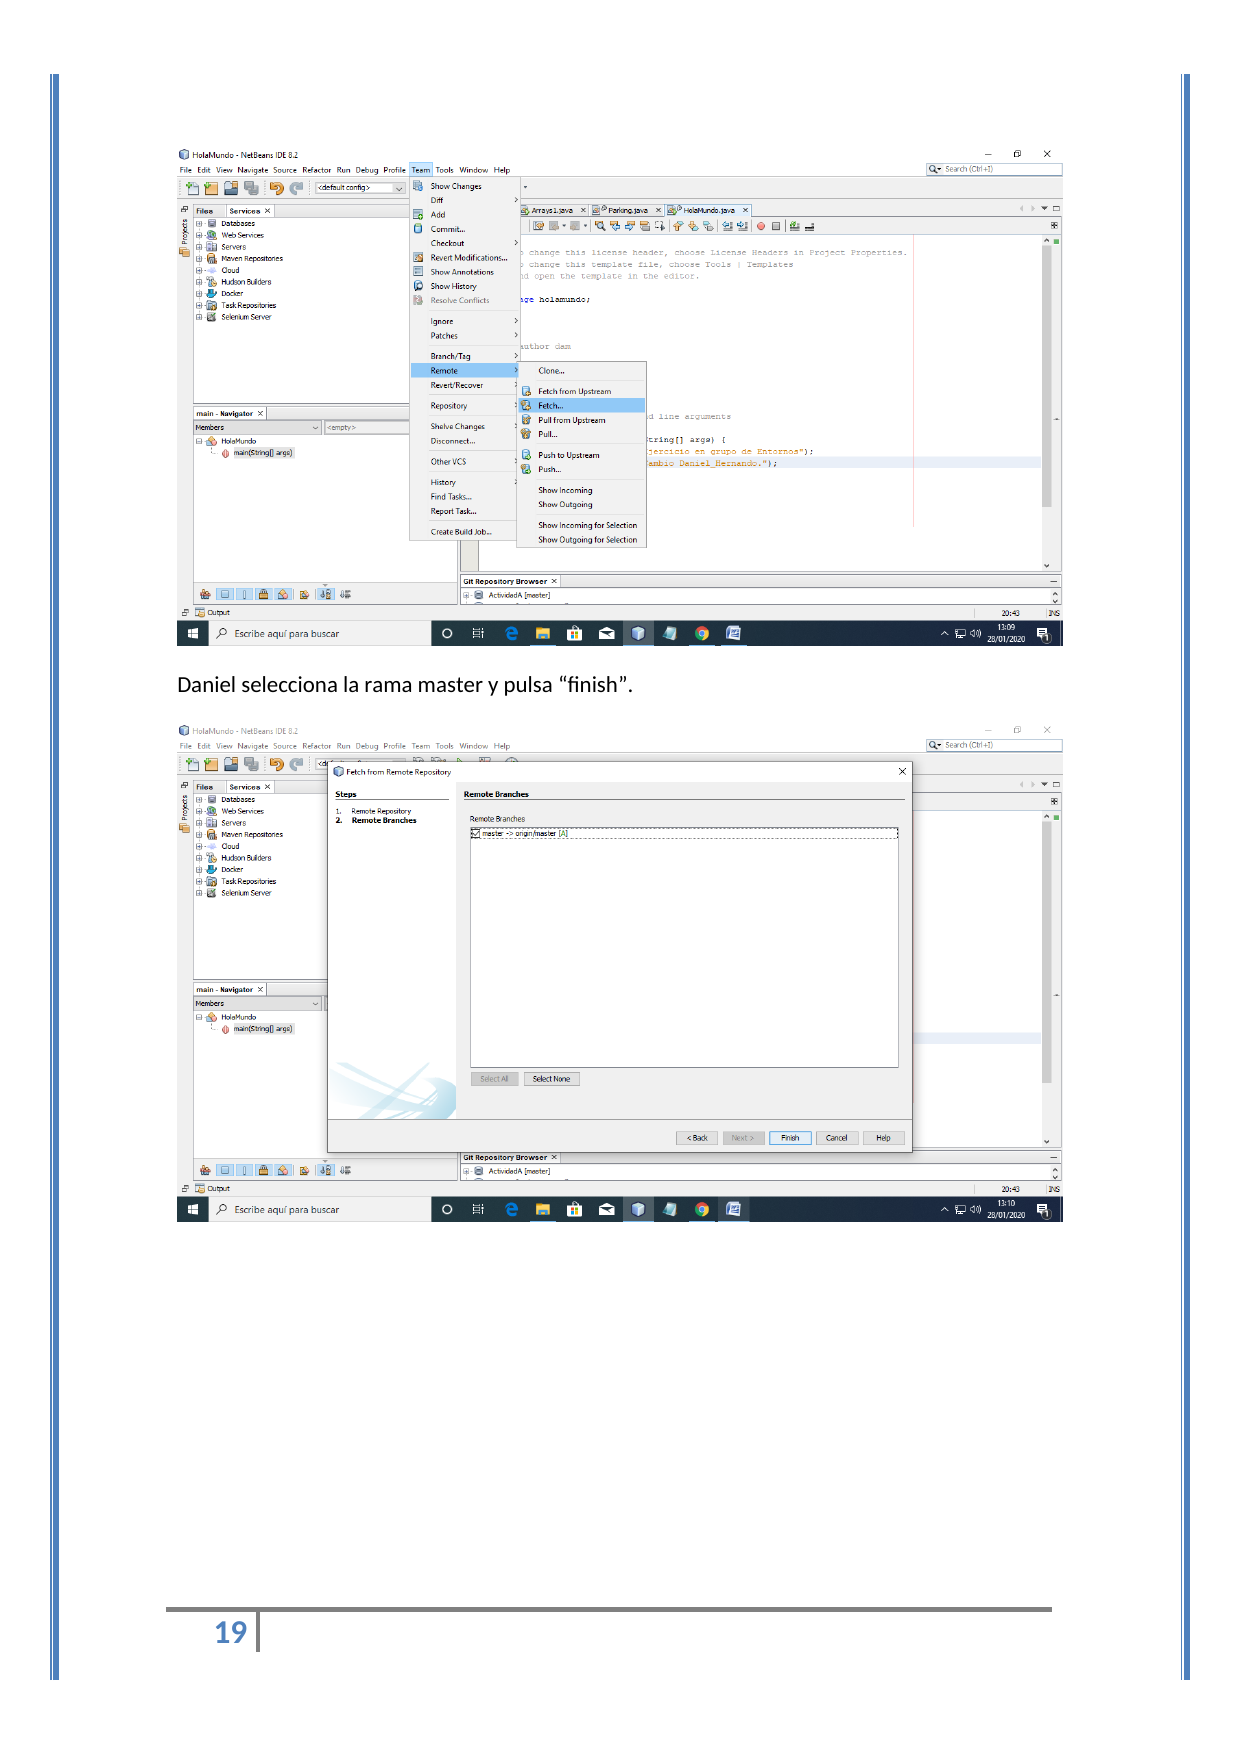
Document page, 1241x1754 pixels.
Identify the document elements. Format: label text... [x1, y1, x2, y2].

picture [177, 147, 1063, 646]
text Daniel selecciona la rama master y pulsa “finish”. [177, 671, 1063, 699]
picture [177, 723, 1063, 1222]
